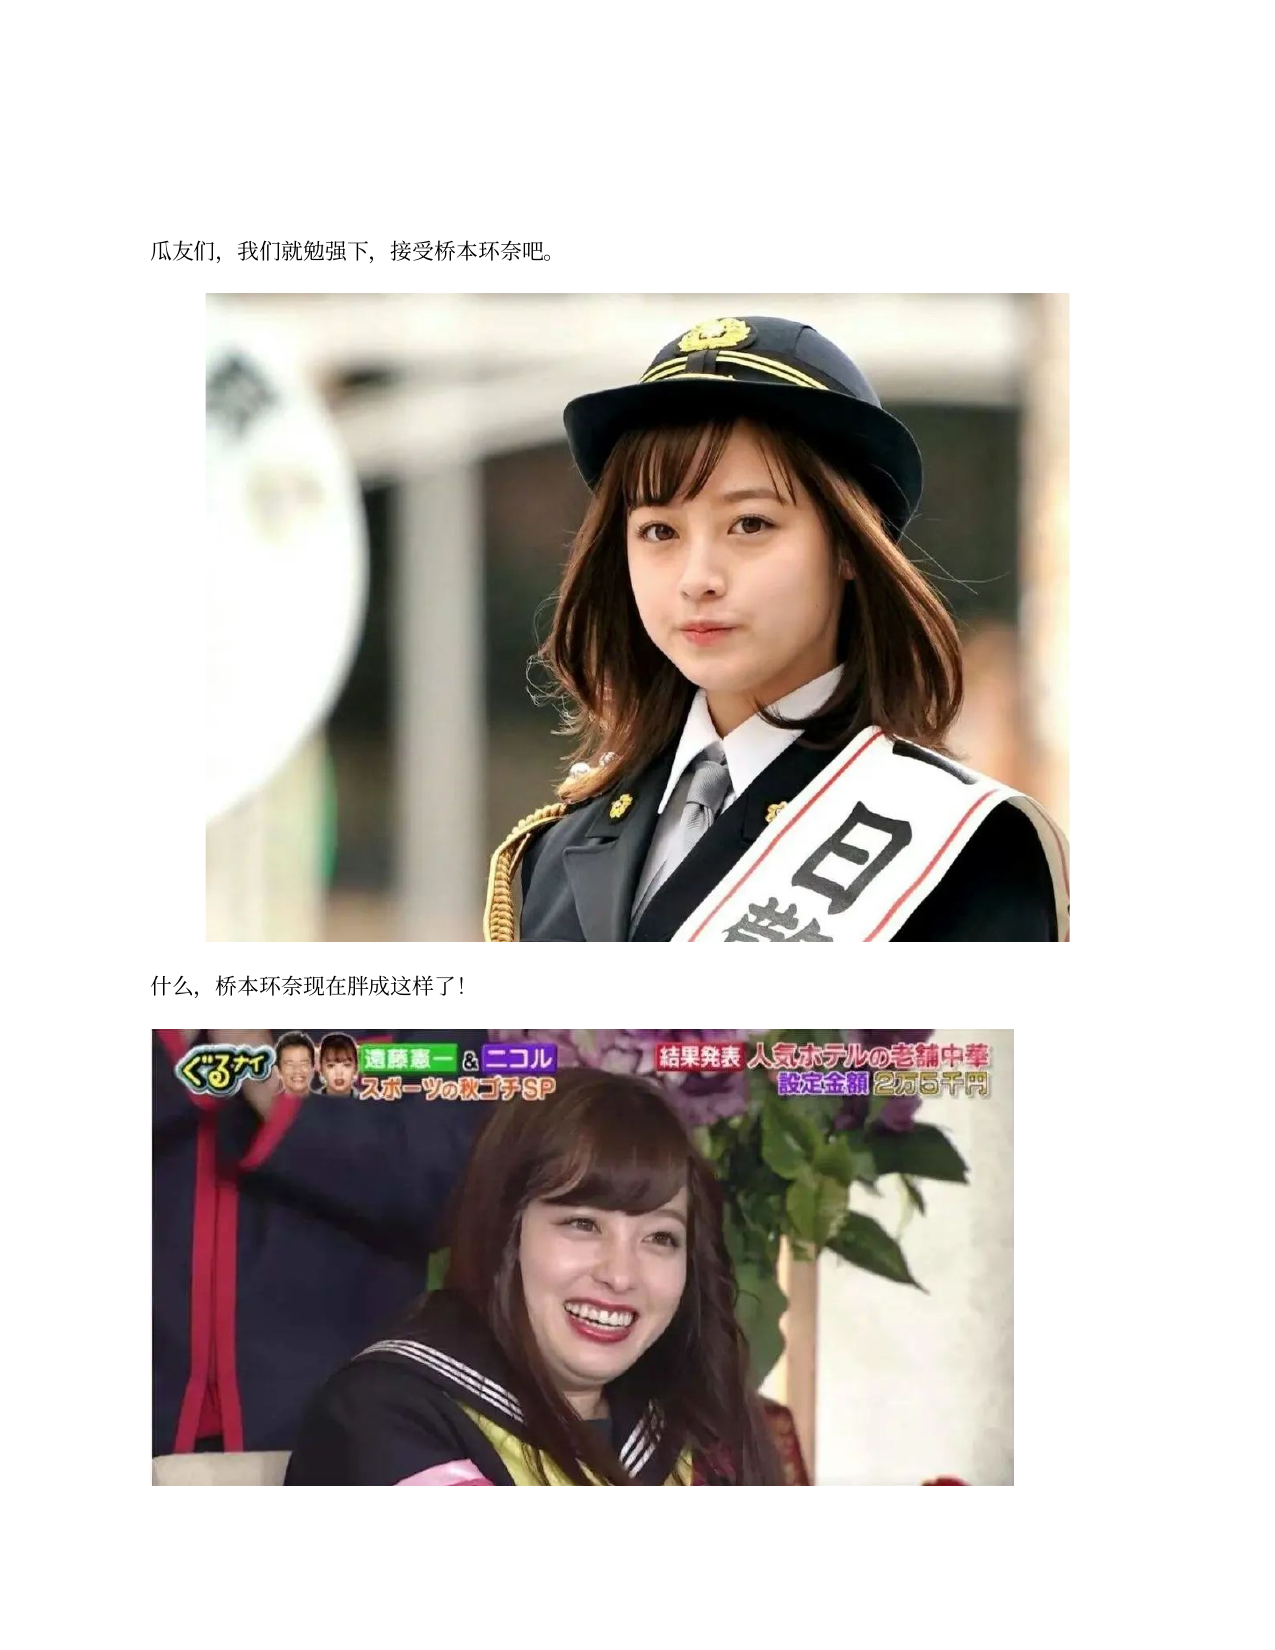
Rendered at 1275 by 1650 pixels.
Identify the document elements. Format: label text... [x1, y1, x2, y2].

picture [150, 1029, 1014, 1486]
text 什么，桥本环奈现在胖成这样了！ [150, 969, 1125, 1001]
text 瓜友们，我们就勉强下，接受桥本环奈吧。 [150, 234, 1125, 266]
picture [205, 293, 1070, 942]
